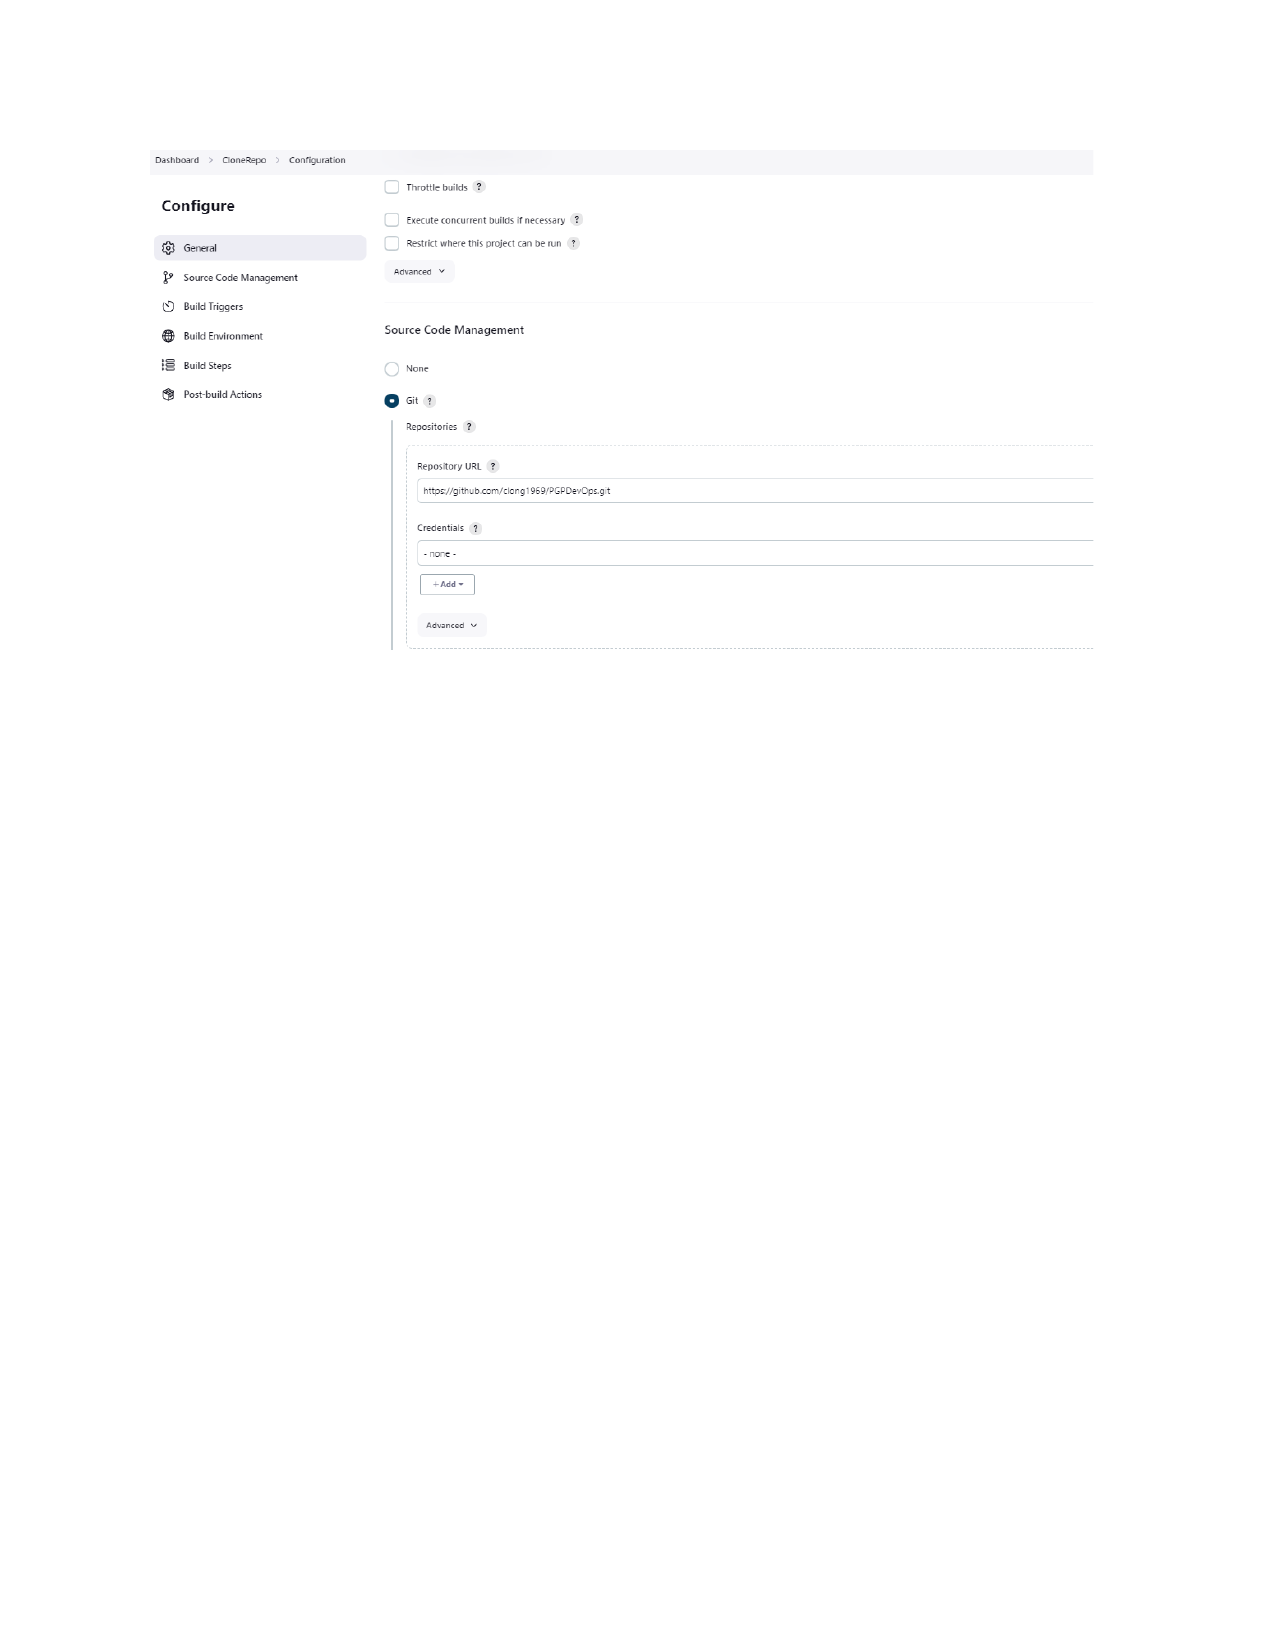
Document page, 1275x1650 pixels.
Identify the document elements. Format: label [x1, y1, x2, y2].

picture [150, 150, 1094, 650]
